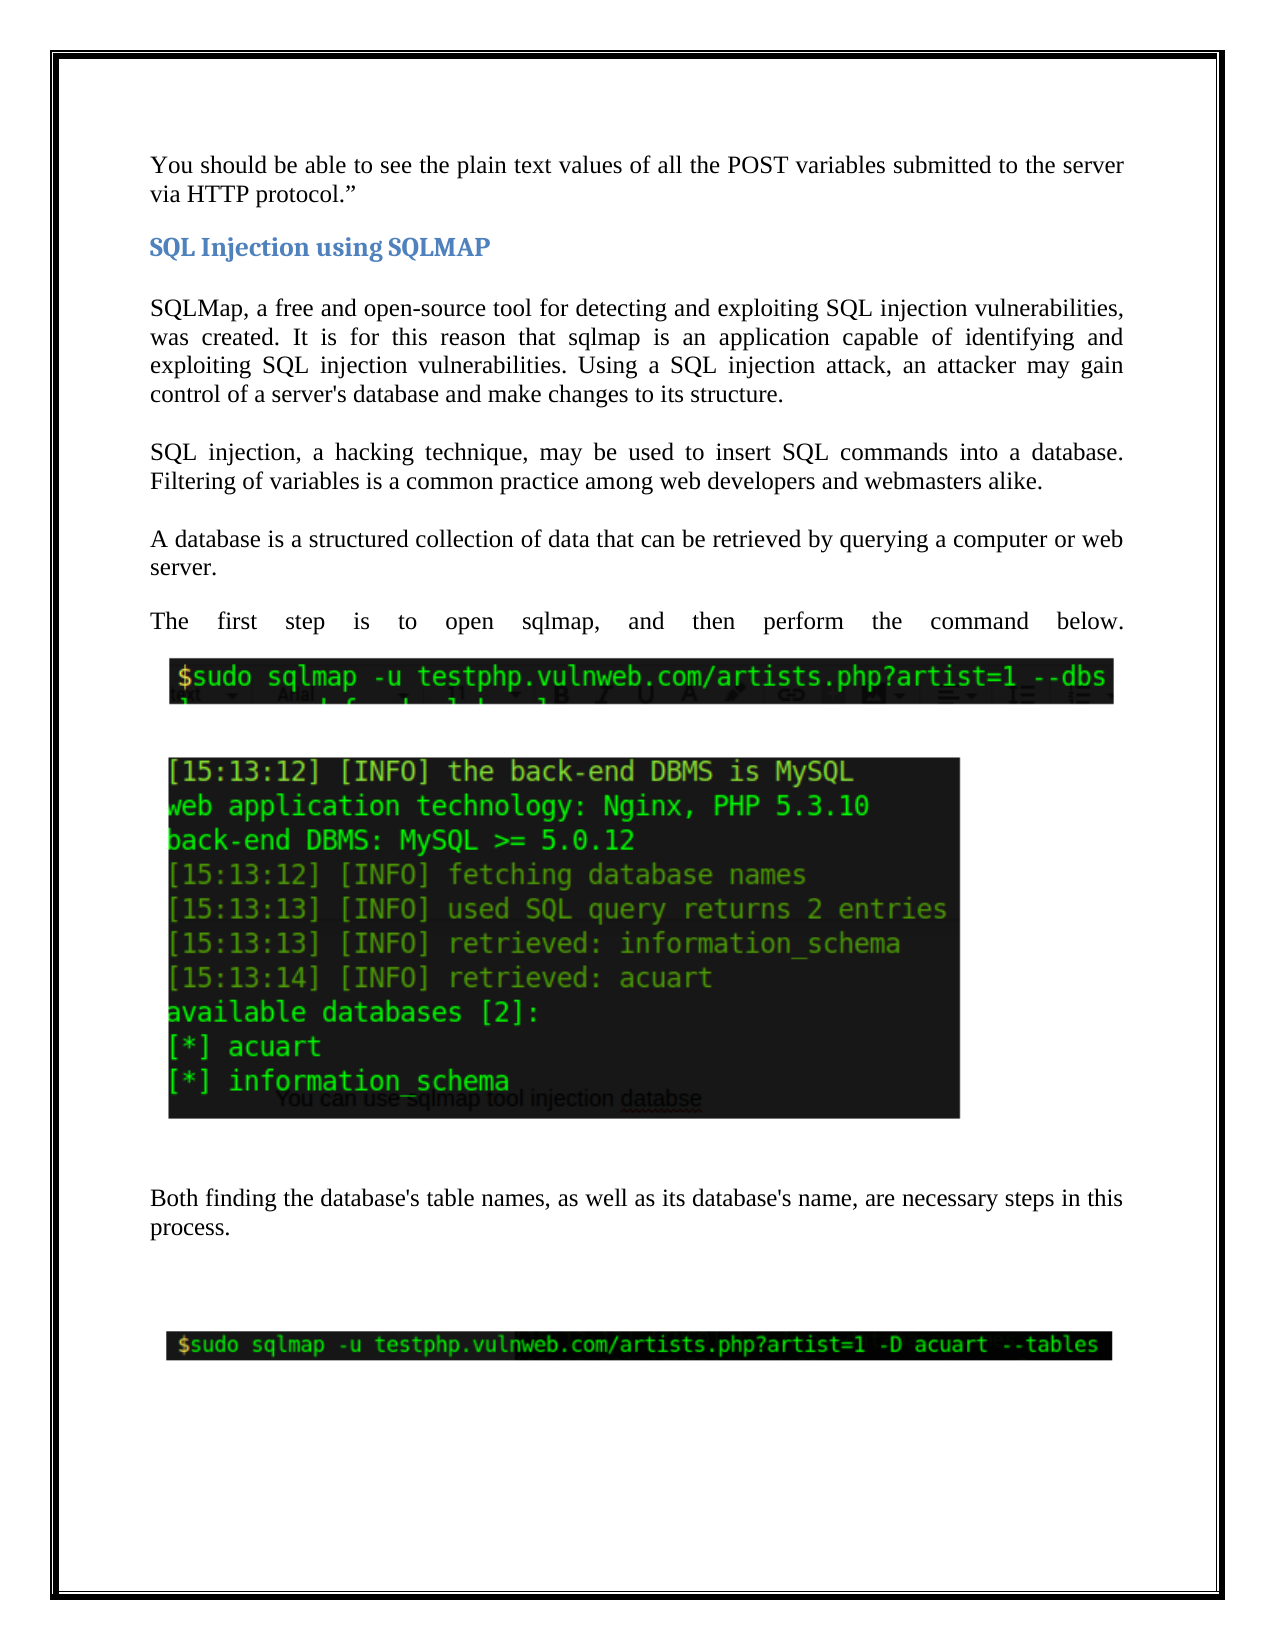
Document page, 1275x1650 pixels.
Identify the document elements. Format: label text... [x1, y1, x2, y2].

text The first step is to open sqlmap, and then perform the command below. [150, 606, 1125, 635]
picture [150, 739, 989, 1133]
text SQLMap, a free and open-source tool for detecting and exploiting SQL injection vulnerabilities, was created. It is for this reason that sqlmap is an application capable of identifying and exploiting SQL injection vulnerabilities. Using a SQL injection attack, an attacker may gain control of a server's database and make changes to its structure. [150, 293, 1125, 408]
text A database is a structured collection of data that can be retrieved by querying a computer or web server. [150, 524, 1125, 581]
text Both finding the database's table names, as well as its database's name, are necessary steps in this process. [150, 1183, 1125, 1241]
text You should be able to see the plain text values of all the POST variables submitted to the server via HTTP protocol.” [150, 150, 1125, 207]
text SQL injection, a hacking technique, may be used to insert SQL commands into a database. Filtering of variables is a common practice among web developers and webmasters alike. [150, 437, 1125, 494]
picture [150, 635, 1125, 715]
picture [150, 1319, 1125, 1366]
subtitle SQL Injection using SQLMAP [150, 232, 1125, 264]
